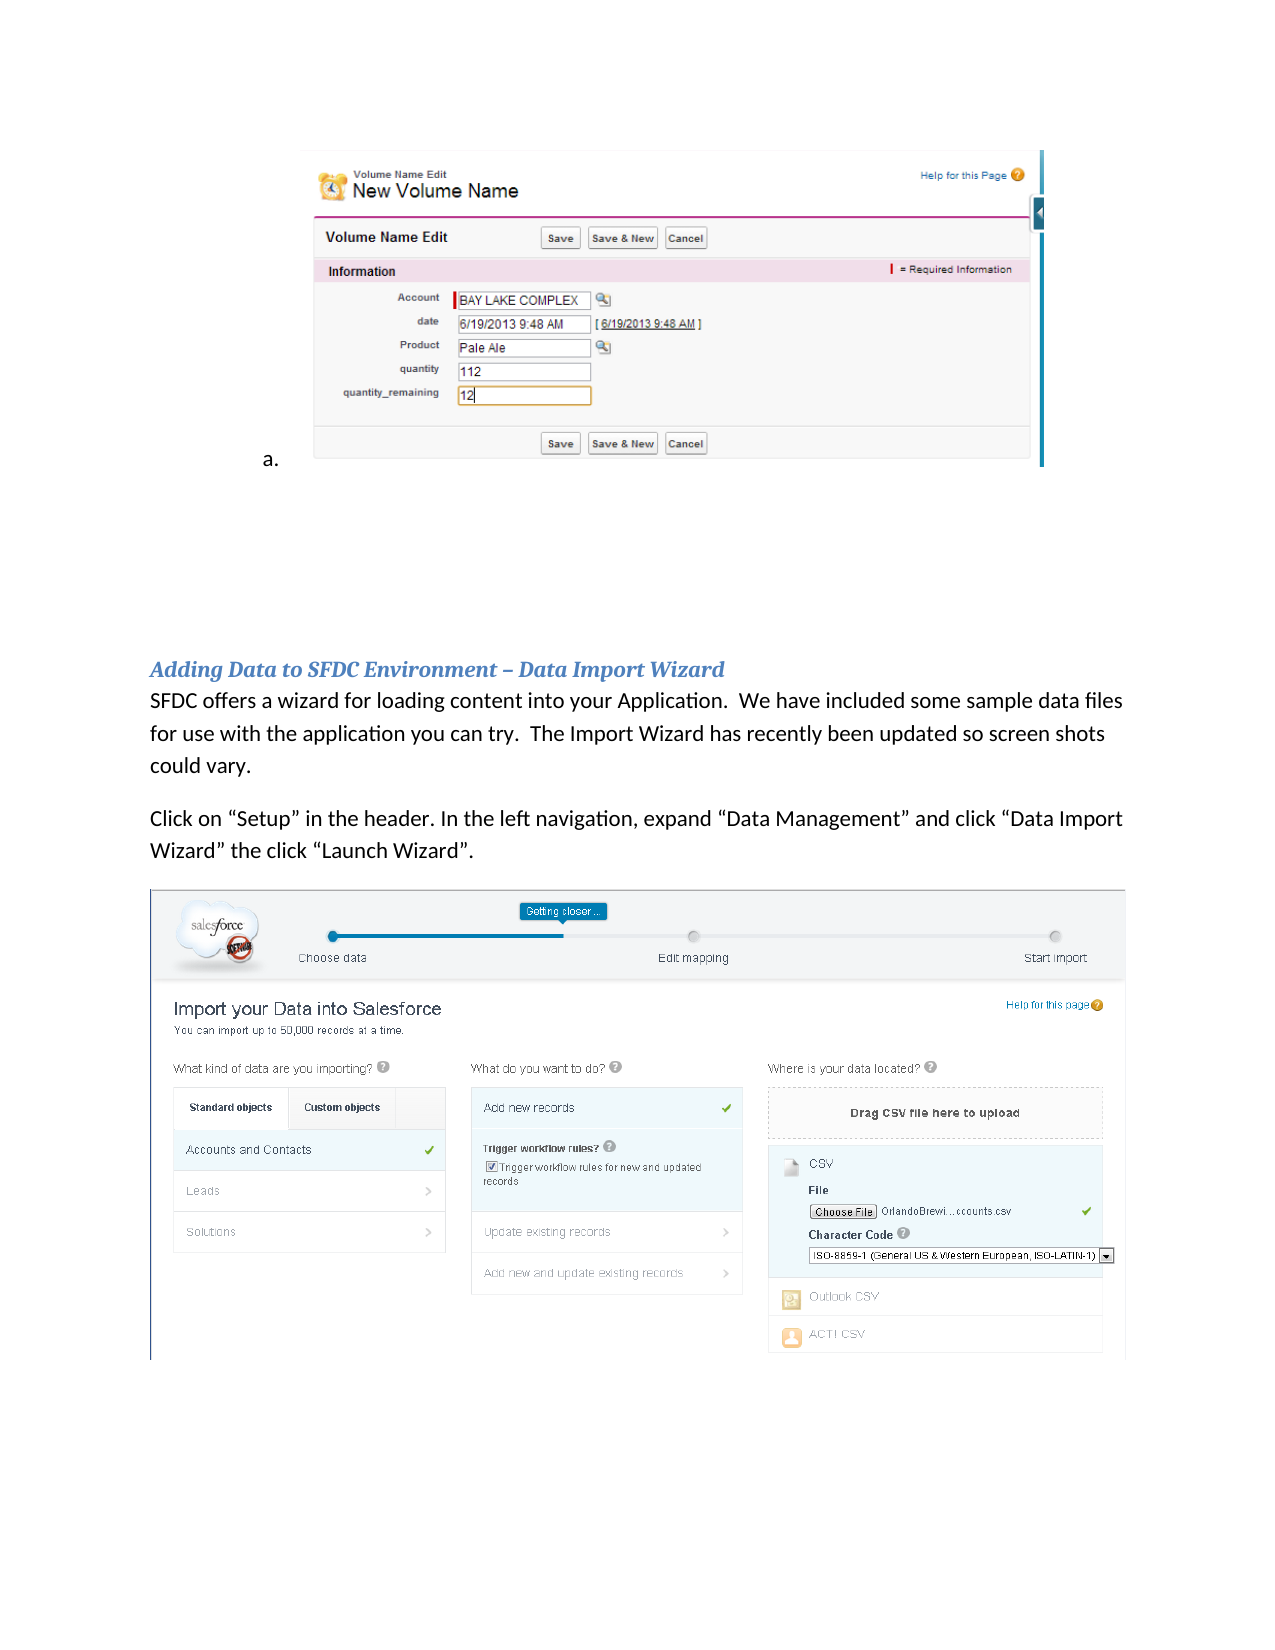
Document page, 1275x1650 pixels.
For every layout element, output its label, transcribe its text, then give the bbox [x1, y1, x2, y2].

picture [150, 889, 1125, 1360]
text SFDC offers a wizard for loading content into your Application. We have included some sample data files for use with the application you can try. The Import Wizard has recently been updated so screen shots could vary. [150, 687, 1125, 779]
picture [300, 150, 1044, 467]
subtitle Adding Data to SFDC Environment – Data Import Wizard [150, 656, 1125, 683]
text Click on “Setup” in the header. In the left navigation, expand “Data Management” and click “Data Import Wizard” the click “Launch Wizard”. [150, 804, 1125, 864]
